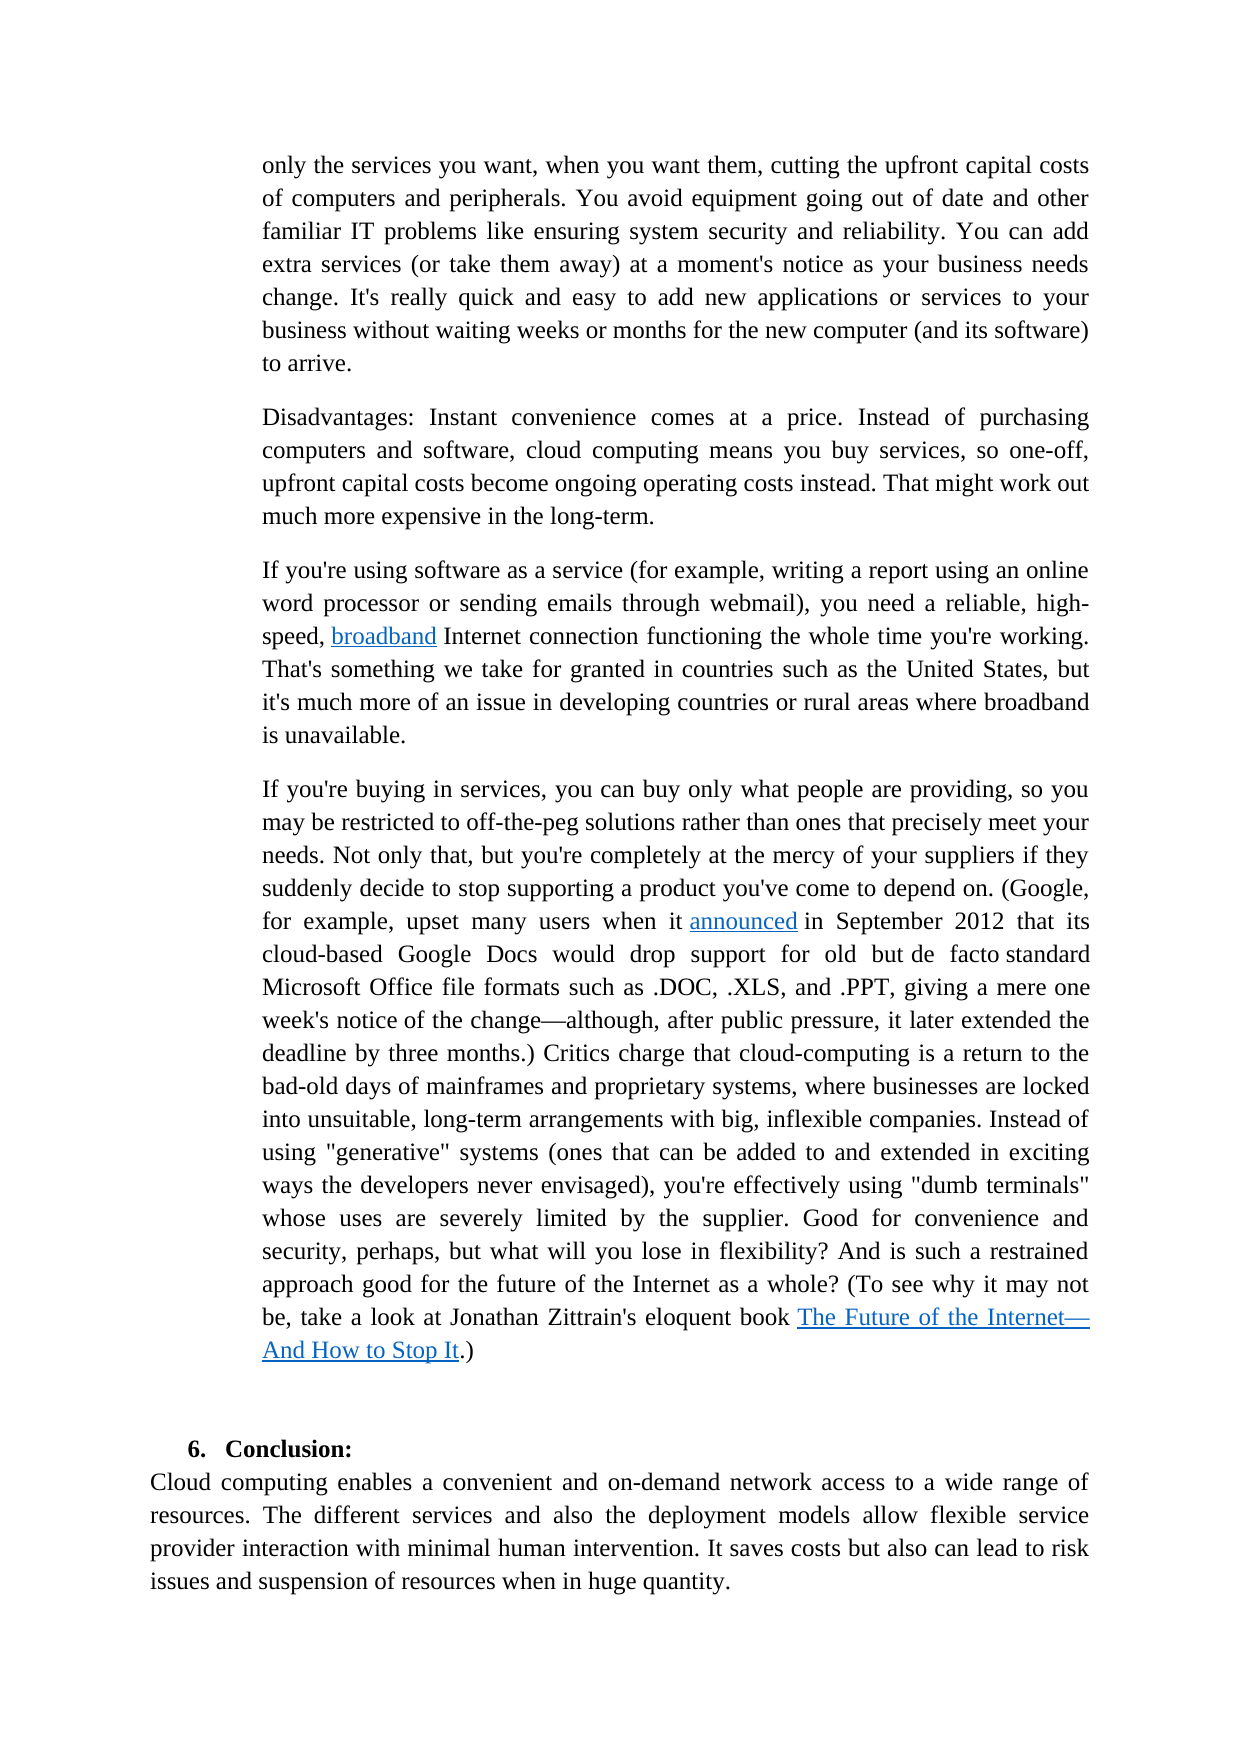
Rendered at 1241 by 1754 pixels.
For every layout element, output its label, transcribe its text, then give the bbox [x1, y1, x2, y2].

text Cloud computing enables a convenient and on-demand network access to a wide range of resources. The different services and also the deployment models allow flexible service provider interaction with minimal human intervention. It saves costs but also can lead to risk issues and suspension of resources when in huge quantity. [150, 1467, 1090, 1595]
text Disadvantages: Instant convenience comes at a price. Instead of purchasing computers and software, cloud computing means you buy services, so one-off, upfront capital costs become ongoing operating costs instead. That might work out much more expensive in the long-term. [262, 402, 1090, 530]
text If you're using software as a service (for example, writing a report using an online word processor or sending emails through webmail), you need a reliable, high-speed, broadband Internet connection functioning the whole time you're working. That's something we take for granted in countries such as the United States, but it's much more of an issue in developing countries or rural areas where broadband is unavailable. [262, 555, 1090, 749]
list Conclusion: [187, 1434, 1090, 1463]
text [262, 150, 1090, 377]
text If you're buying in services, you can buy only what people are providing, so you may be restricted to off-the-peg solutions rather than ones that precisely meet your needs. Not only that, but you're completely at the mercy of your suppliers if they suddenly decide to stop supporting a product you've come to depend on. (Google, for example, upset many users when it announced in September 2012 that its cloud-based Google Docs would drop support for old but de facto standard Microsoft Office file formats such as .DOC, .XLS, and .PPT, giving a mere one week's notice of the change—although, after public pressure, it later extended the deadline by three months.) Critics charge that cloud-computing is a return to the bad-old days of mainframes and proprietary systems, where businesses are locked into unsuitable, long-term arrangements with big, inflexible companies. Instead of using "generative" systems (ones that can be added to and extended in exciting ways the developers never envisaged), you're effectively using "dumb terminals" whose uses are severely limited by the supplier. Good for convenience and security, perhaps, but what will you lose in flexibility? And is such a restrained approach good for the future of the Internet as a whole? (To see why it may not be, take a look at Jonathan Zittrain's eloquent book The Future of the Internet—And How to Stop It.) [262, 774, 1090, 1364]
